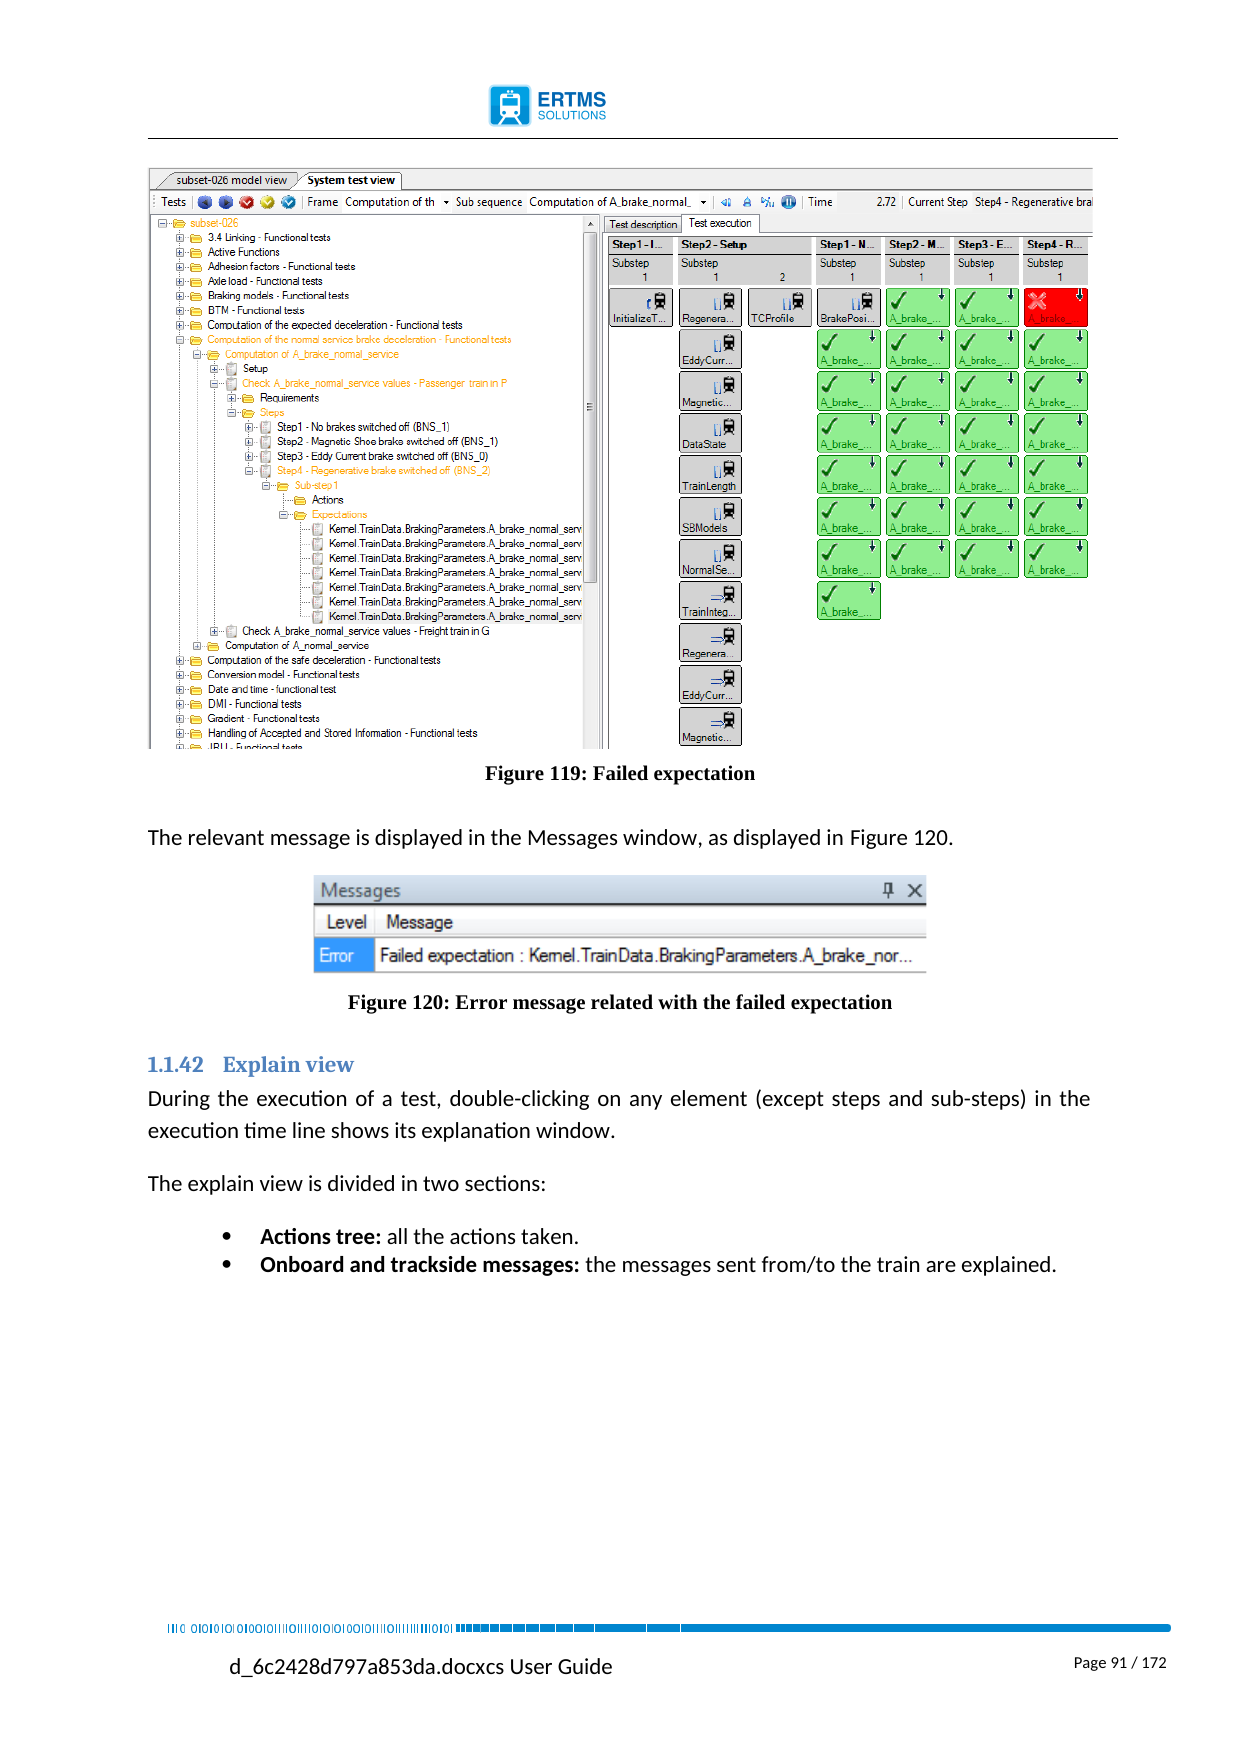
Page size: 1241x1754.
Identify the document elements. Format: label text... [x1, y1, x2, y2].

list Actions tree: all the actions taken. [223, 1222, 1093, 1251]
picture [313, 875, 927, 978]
picture [167, 1624, 1171, 1633]
text The explain view is divided in two sections: [148, 1169, 1093, 1197]
subtitle Explain view [148, 1052, 1093, 1078]
picture [147, 167, 1093, 749]
picture [477, 73, 617, 138]
text During the execution of a test, double-clicking on any element (except steps and sub-steps) in the execution time line shows its explanation window. [148, 1084, 1093, 1144]
list Onboard and trackside messages: the messages sent from/to the train are explained. [223, 1251, 1093, 1278]
